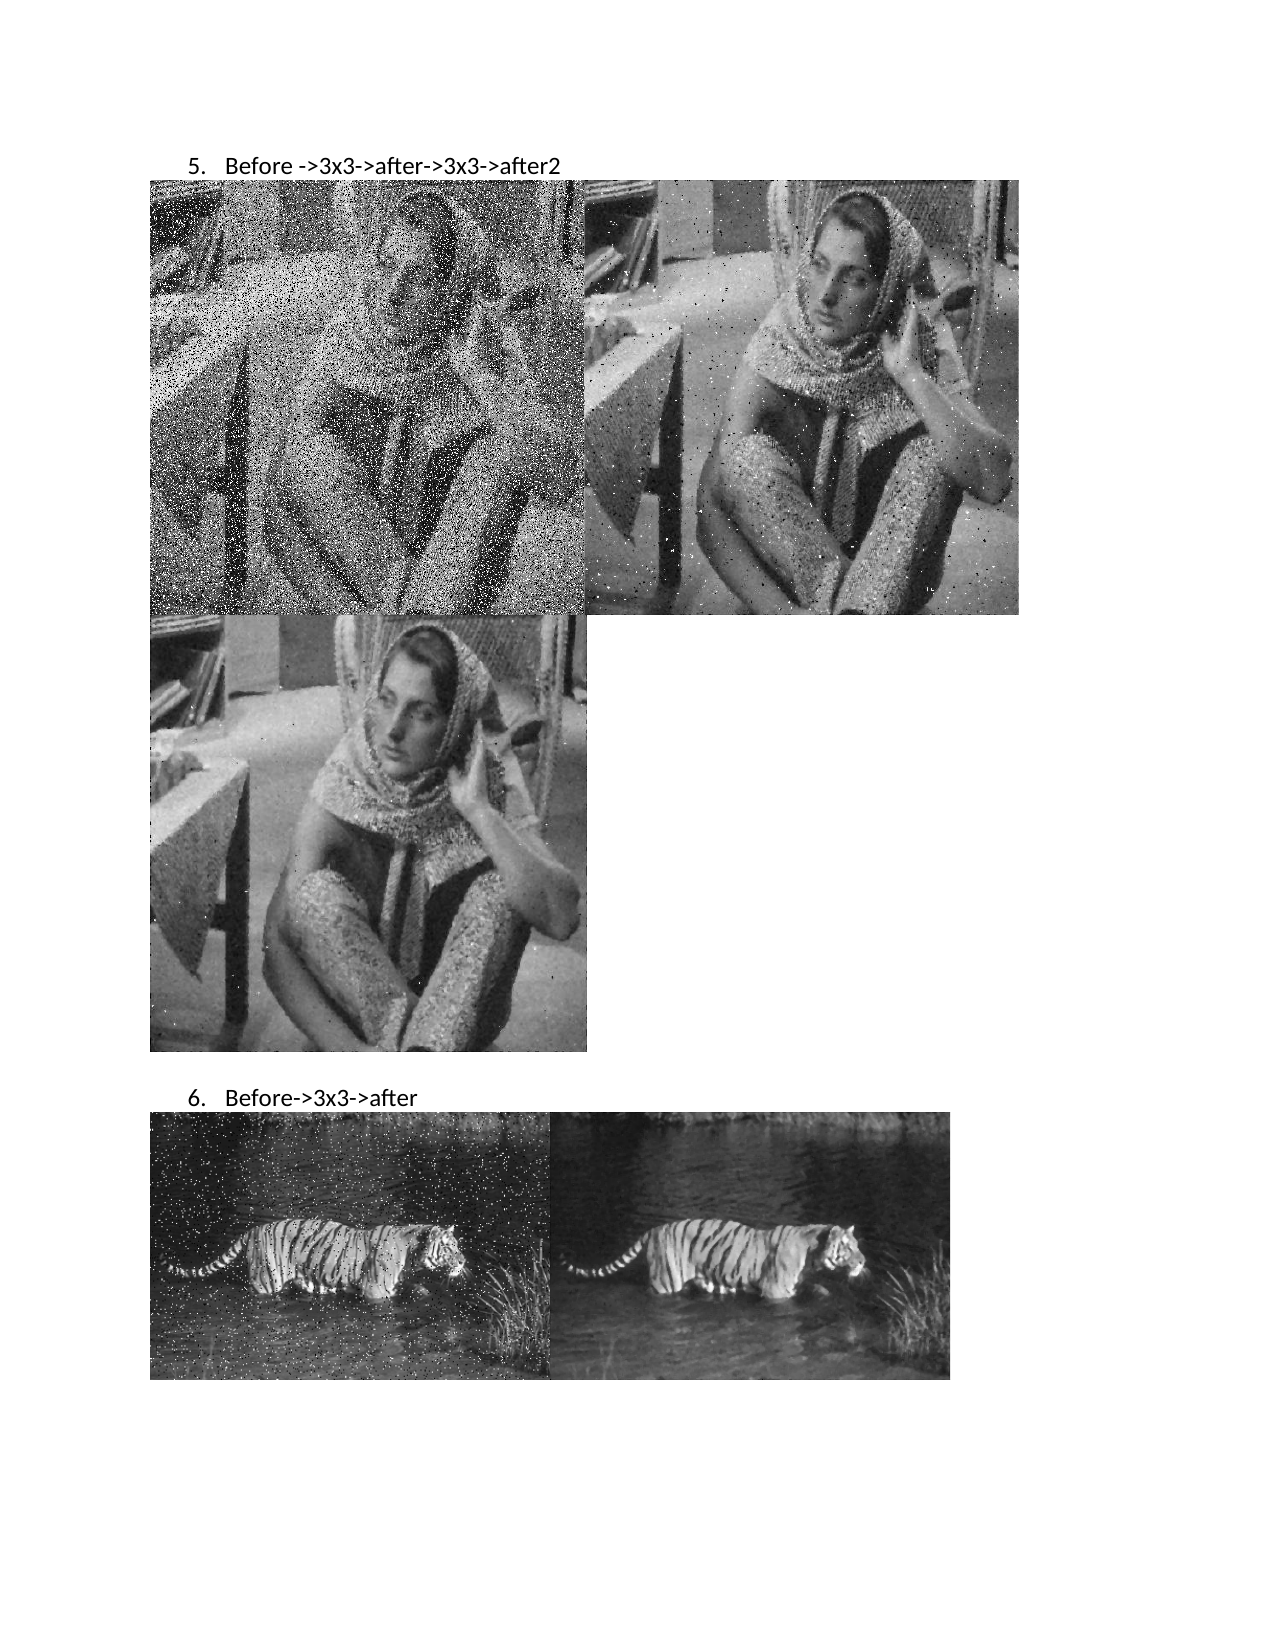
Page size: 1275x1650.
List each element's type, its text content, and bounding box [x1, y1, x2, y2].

picture [150, 1112, 951, 1380]
list Before ->3x3->after->3x3->after2 [187, 150, 1125, 181]
list Before->3x3->after [187, 1082, 1125, 1113]
picture [150, 180, 1019, 1052]
